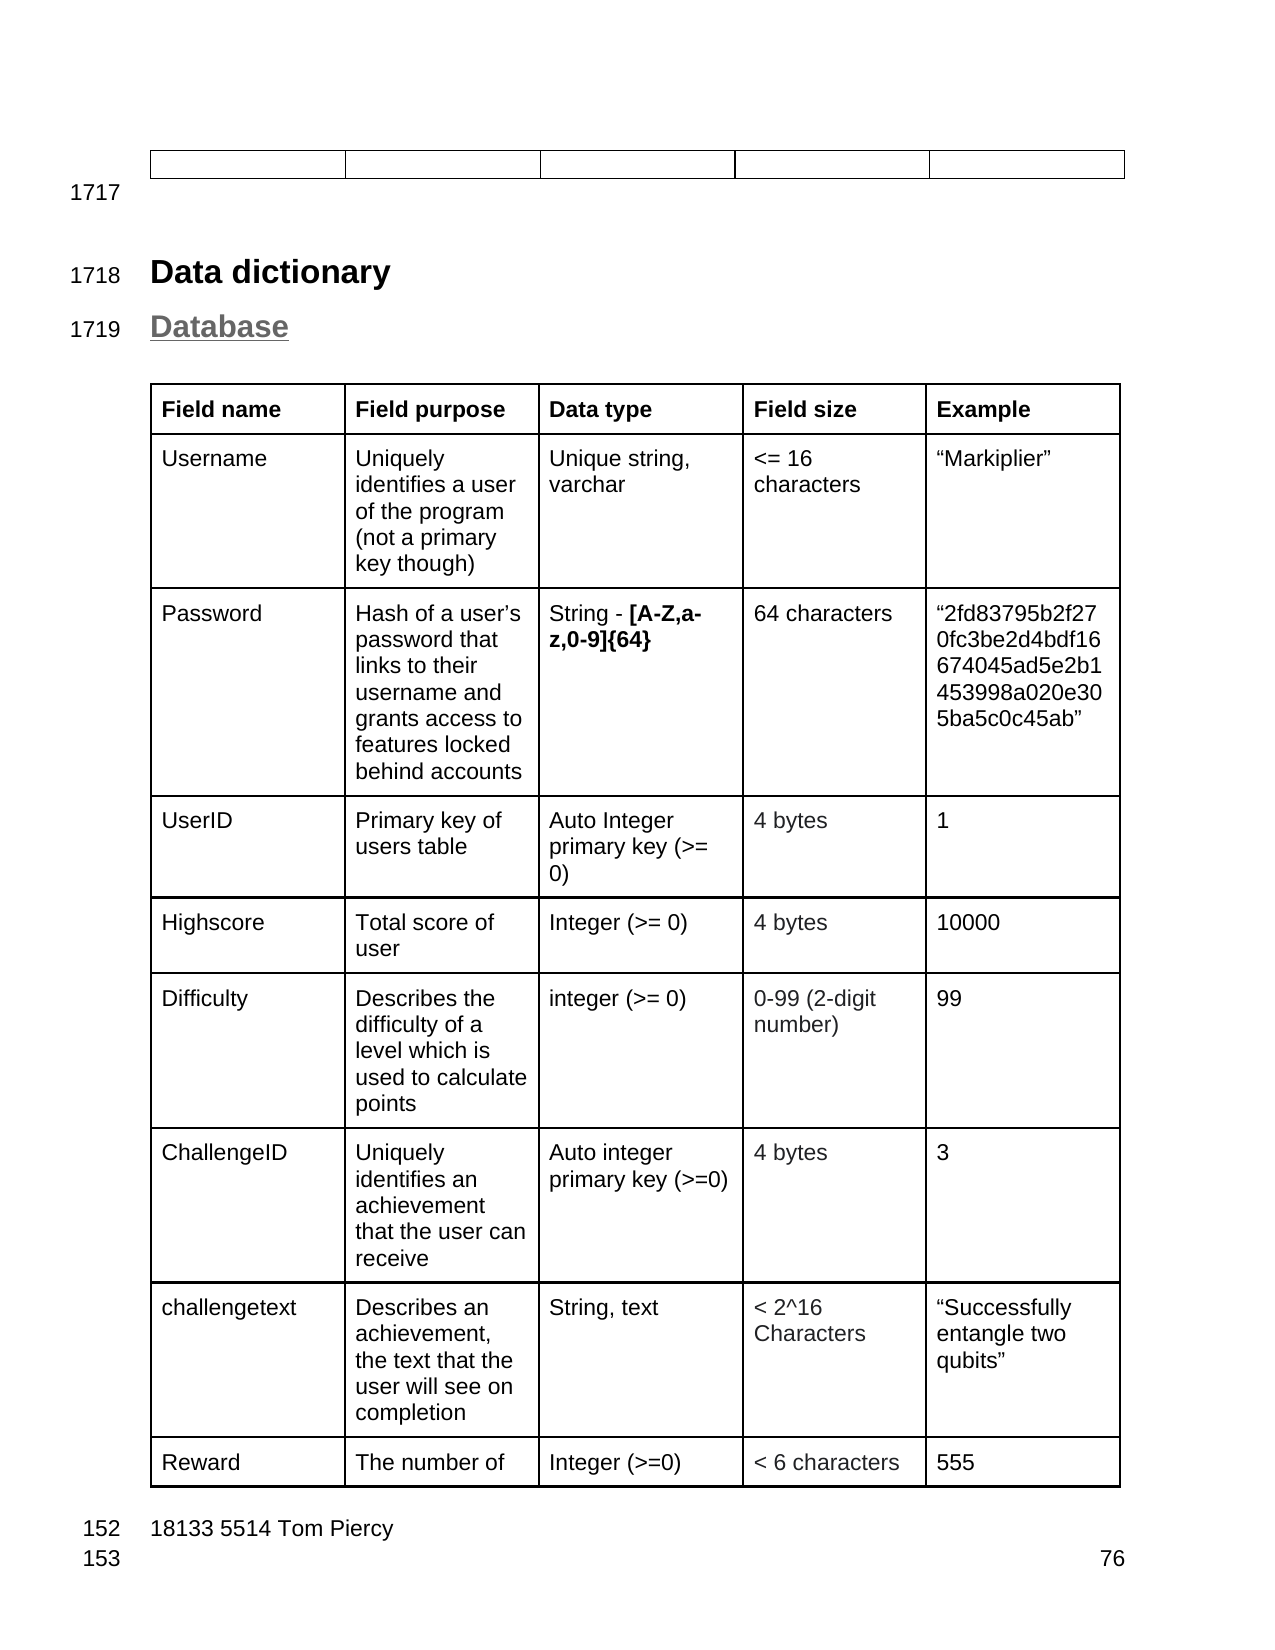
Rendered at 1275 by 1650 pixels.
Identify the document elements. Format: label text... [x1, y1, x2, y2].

table_cell < 2^16 Characters [744, 1284, 925, 1436]
table_cell challengetext [152, 1284, 344, 1436]
table_cell 1 [927, 797, 1119, 896]
table_header Field size [744, 385, 925, 432]
table_cell Highscore [152, 899, 344, 972]
table_cell 10000 [927, 899, 1119, 972]
table_header Field name [152, 385, 344, 432]
table_cell ChallengeID [152, 1129, 344, 1281]
table_cell 4 bytes [744, 1129, 925, 1281]
table_cell [346, 151, 540, 177]
table_cell 3 [927, 1129, 1119, 1281]
table_cell 0-99 (2-digit number) [744, 974, 925, 1127]
table_cell [151, 151, 345, 177]
table_cell Describes the difficulty of a level which is used to calculate points [346, 974, 538, 1127]
table_cell Auto Integer primary key (>= 0) [540, 797, 742, 896]
table_cell Uniquely identifies an achievement that the user can receive [346, 1129, 538, 1281]
table_cell integer (>= 0) [540, 974, 742, 1127]
table_cell Uniquely identifies a user of the program (not a primary key though) [346, 435, 538, 587]
table_cell [736, 151, 929, 177]
table_cell “Successfully entangle two qubits” [927, 1284, 1119, 1436]
table_header Field purpose [346, 385, 538, 432]
table_cell Integer (>= 0) [540, 899, 742, 972]
table_cell 64 characters [744, 589, 925, 794]
table_cell <= 16 characters [744, 435, 925, 587]
table_cell [930, 151, 1124, 177]
table_cell UserID [152, 797, 344, 896]
table_cell Hash of a user’s password that links to their username and grants access to features locked behind accounts [346, 589, 538, 794]
table_cell Password [152, 589, 344, 794]
table_cell Reward [152, 1438, 344, 1485]
table_cell Total score of user [346, 899, 538, 972]
subtitle Data dictionary [150, 252, 1125, 290]
table_header Data type [540, 385, 742, 432]
table_cell Unique string, varchar [540, 435, 742, 587]
table_cell String - [A-Z,a-z,0-9]{64} [540, 589, 742, 794]
table_cell 555 [927, 1438, 1119, 1485]
table_cell 4 bytes [744, 797, 925, 896]
table_cell Difficulty [152, 974, 344, 1127]
table_cell 4 bytes [744, 899, 925, 972]
subtitle Database [150, 308, 1125, 344]
table_cell “2fd83795b2f270fc3be2d4bdf16674045ad5e2b1453998a020e305ba5c0c45ab” [927, 589, 1119, 794]
table_cell Integer (>=0) [540, 1438, 742, 1485]
table_cell Primary key of users table [346, 797, 538, 896]
table_cell Username [152, 435, 344, 587]
table_cell < 6 characters [744, 1438, 925, 1485]
table_cell Describes an achievement, the text that the user will see on completion [346, 1284, 538, 1436]
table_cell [346, 1438, 538, 1485]
table_cell “Markiplier” [927, 435, 1119, 587]
table_cell 99 [927, 974, 1119, 1127]
table_header Example [927, 385, 1119, 432]
table_cell Auto integer primary key (>=0) [540, 1129, 742, 1281]
table_cell String, text [540, 1284, 742, 1436]
table_cell [541, 151, 734, 177]
